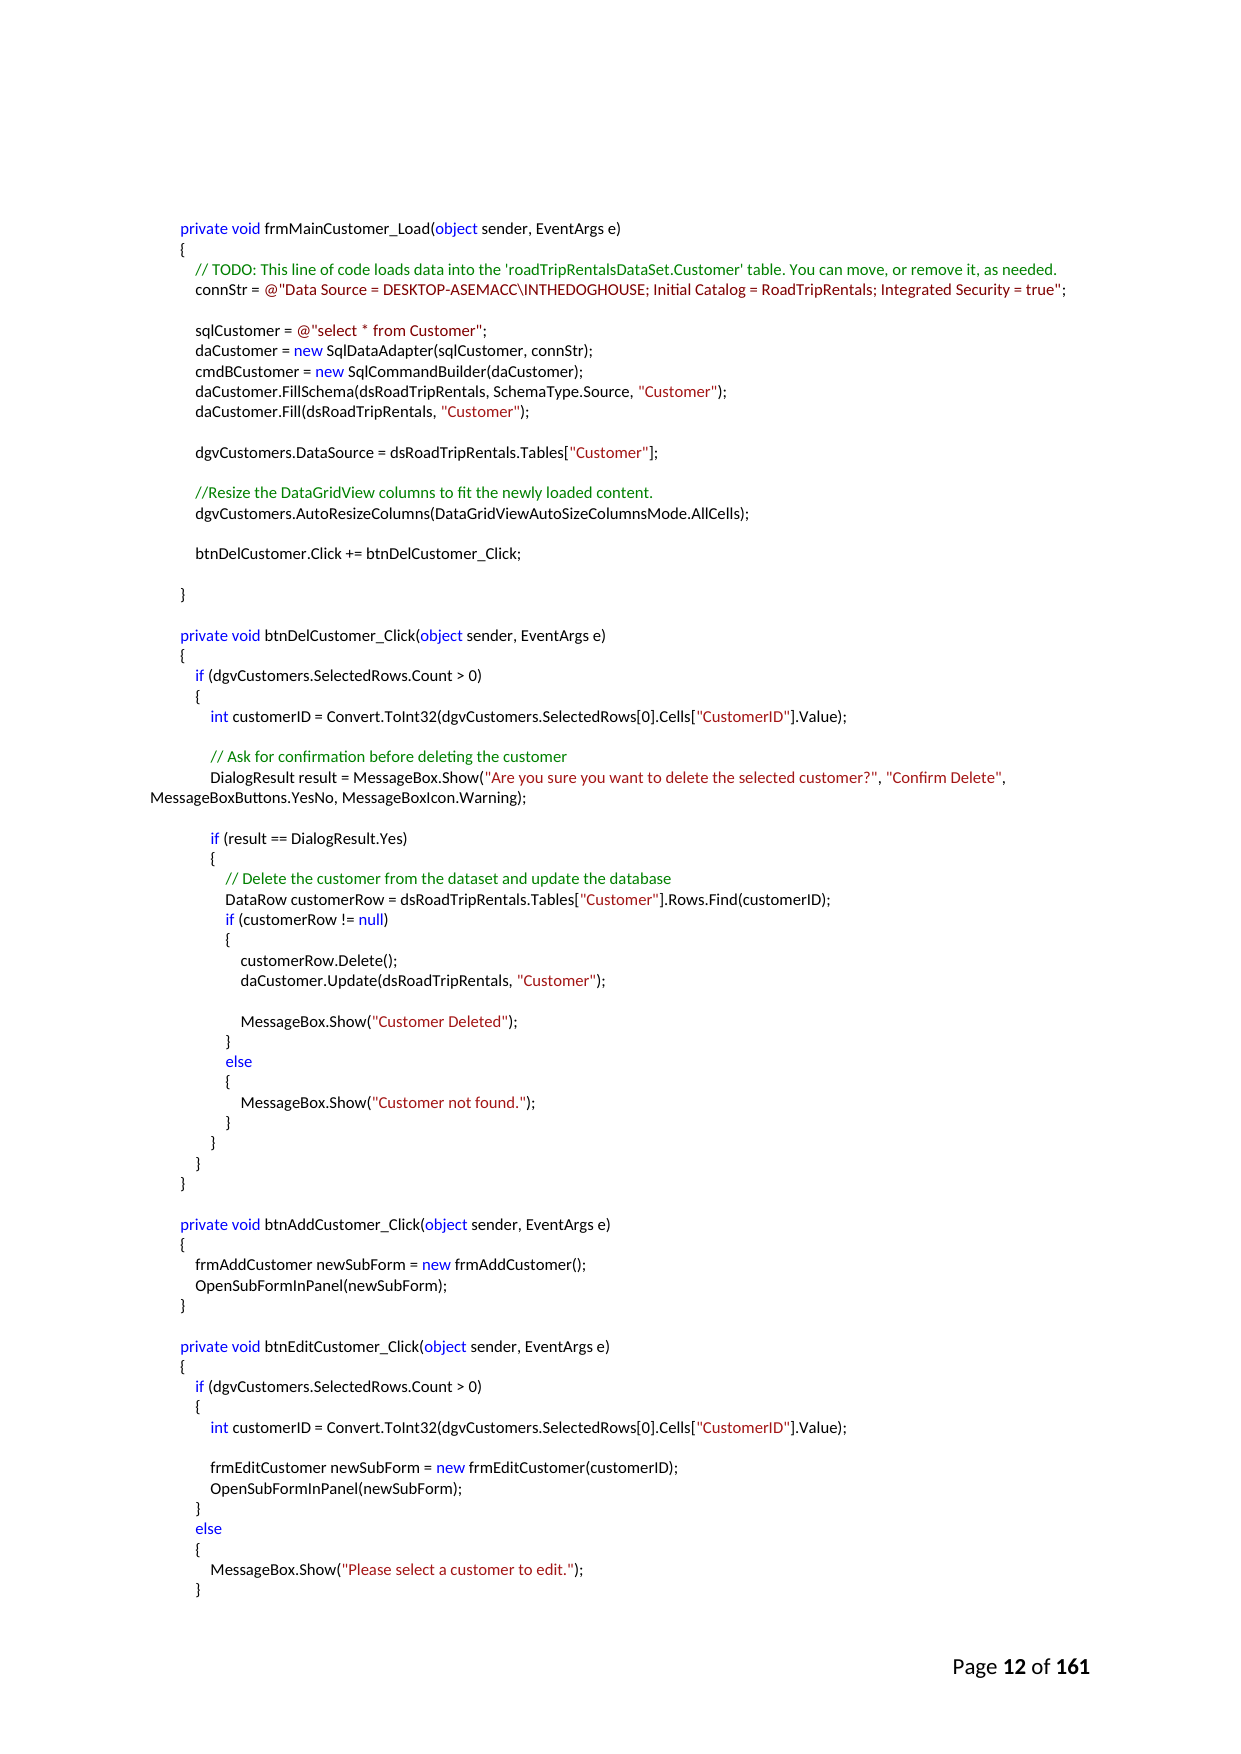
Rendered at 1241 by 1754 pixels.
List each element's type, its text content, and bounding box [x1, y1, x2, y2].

text MessageBox.Show("Customer Deleted"); [150, 1011, 1090, 1031]
text frmAddCustomer newSubForm = new frmAddCustomer(); [150, 1254, 1090, 1275]
text if (customerRow != null) [150, 909, 1090, 929]
text { [150, 239, 1090, 259]
text sqlCustomer = @"select * from Customer"; [150, 320, 1090, 341]
text MessageBox.Show("Please select a customer to edit."); [150, 1559, 1090, 1579]
text dgvCustomers.DataSource = dsRoadTripRentals.Tables["Customer"]; [150, 442, 1090, 462]
text { [150, 1356, 1090, 1376]
text OpenSubFormInPanel(newSubForm); [150, 1478, 1090, 1498]
text daCustomer = new SqlDataAdapter(sqlCustomer, connStr); [150, 341, 1090, 361]
text cmdBCustomer = new SqlCommandBuilder(daCustomer); [150, 361, 1090, 381]
text daCustomer.Update(dsRoadTripRentals, "Customer"); [150, 970, 1090, 991]
text MessageBox.Show("Customer not found."); [150, 1092, 1090, 1112]
text customerRow.Delete(); [150, 950, 1090, 970]
text { [150, 848, 1090, 869]
text daCustomer.FillSchema(dsRoadTripRentals, SchemaType.Source, "Customer"); [150, 381, 1090, 401]
text int customerID = Convert.ToInt32(dgvCustomers.SelectedRows[0].Cells["CustomerID"].Value); [150, 706, 1090, 726]
text } [150, 1031, 1090, 1051]
text daCustomer.Fill(dsRoadTripRentals, "Customer"); [150, 401, 1090, 422]
text int customerID = Convert.ToInt32(dgvCustomers.SelectedRows[0].Cells["CustomerID"].Value); [150, 1417, 1090, 1437]
text } [150, 1579, 1090, 1600]
text else [150, 1051, 1090, 1072]
text if (result == DialogResult.Yes) [150, 828, 1090, 848]
text DialogResult result = MessageBox.Show("Are you sure you want to delete the selected customer?", "Confirm Delete", MessageBoxButtons.YesNo, MessageBoxIcon.Warning); [150, 767, 1090, 808]
text { [150, 1234, 1090, 1254]
text { [150, 645, 1090, 666]
text // Ask for confirmation before deleting the customer [150, 747, 1090, 767]
text } [150, 1295, 1090, 1316]
text } [150, 1498, 1090, 1519]
text private void btnDelCustomer_Click(object sender, EventArgs e) [150, 625, 1090, 645]
text { [150, 686, 1090, 706]
text private void frmMainCustomer_Load(object sender, EventArgs e) [150, 219, 1090, 239]
text private void btnEditCustomer_Click(object sender, EventArgs e) [150, 1336, 1090, 1356]
text } [150, 1112, 1090, 1133]
text OpenSubFormInPanel(newSubForm); [150, 1275, 1090, 1295]
text DataRow customerRow = dsRoadTripRentals.Tables["Customer"].Rows.Find(customerID); [150, 889, 1090, 909]
text if (dgvCustomers.SelectedRows.Count > 0) [150, 1376, 1090, 1397]
text if (dgvCustomers.SelectedRows.Count > 0) [150, 666, 1090, 686]
text } [150, 1153, 1090, 1173]
text else [150, 1519, 1090, 1539]
text } [150, 1133, 1090, 1153]
text } [150, 584, 1090, 604]
text // Delete the customer from the dataset and update the database [150, 869, 1090, 889]
text //Resize the DataGridView columns to fit the newly loaded content. [150, 483, 1090, 503]
text { [150, 1539, 1090, 1559]
text { [150, 1397, 1090, 1417]
text connStr = @"Data Source = DESKTOP-ASEMACC\INTHEDOGHOUSE; Initial Catalog = RoadTripRentals; Integrated Security = true"; [150, 279, 1090, 300]
text } [150, 1173, 1090, 1194]
text { [150, 1072, 1090, 1092]
text private void btnAddCustomer_Click(object sender, EventArgs e) [150, 1214, 1090, 1234]
text btnDelCustomer.Click += btnDelCustomer_Click; [150, 544, 1090, 564]
text // TODO: This line of code loads data into the 'roadTripRentalsDataSet.Customer' table. You can move, or remove it, as needed. [150, 259, 1090, 279]
text frmEditCustomer newSubForm = new frmEditCustomer(customerID); [150, 1458, 1090, 1478]
text dgvCustomers.AutoResizeColumns(DataGridViewAutoSizeColumnsMode.AllCells); [150, 503, 1090, 523]
text { [150, 929, 1090, 950]
